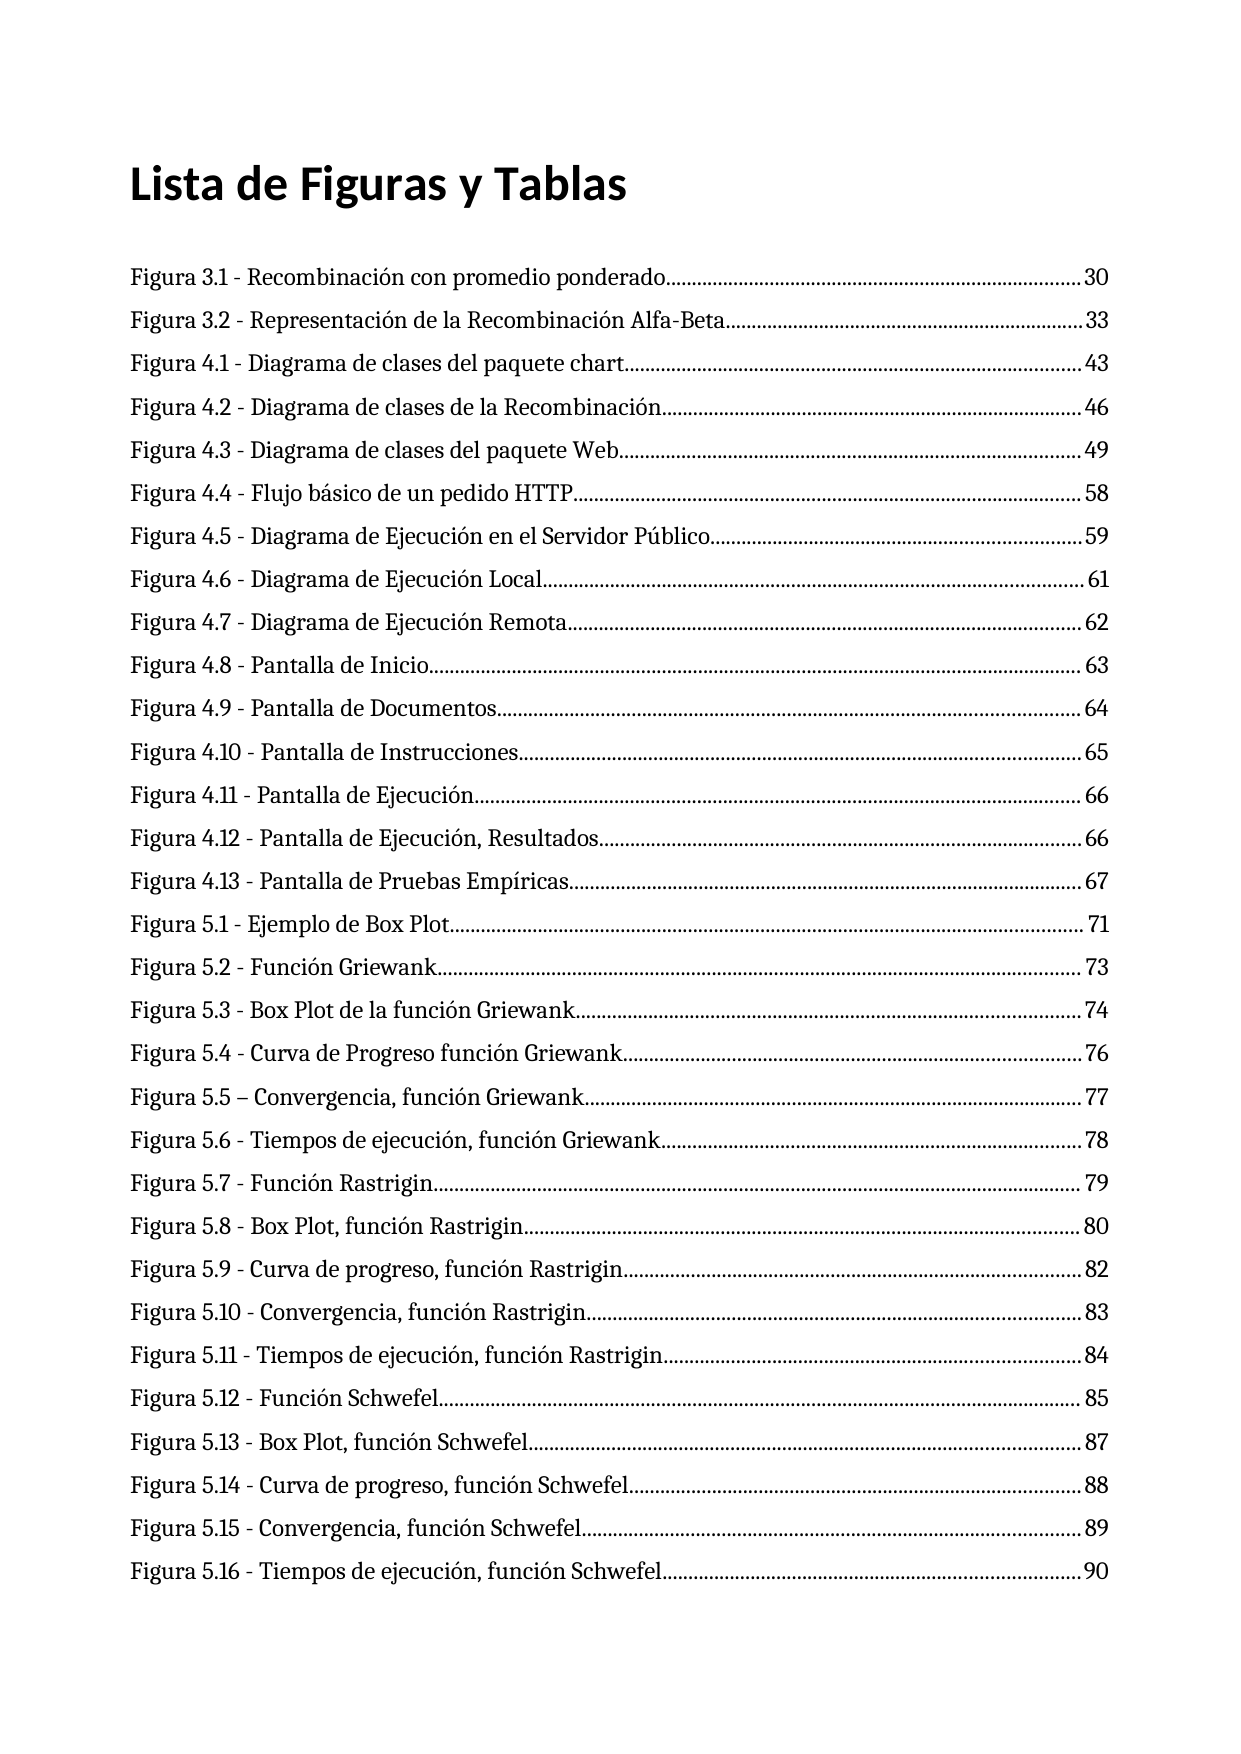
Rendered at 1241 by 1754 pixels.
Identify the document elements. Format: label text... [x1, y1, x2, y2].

text Figura 4.8 - Pantalla de Inicio 63 [130, 651, 1110, 680]
text Figura 5.6 - Tiempos de ejecución, función Griewank 78 [130, 1126, 1110, 1154]
text Figura 5.7 - Función Rastrigin 79 [130, 1169, 1110, 1197]
text Figura 5.3 - Box Plot de la función Griewank 74 [130, 996, 1110, 1025]
text Figura 4.6 - Diagrama de Ejecución Local 61 [130, 565, 1110, 594]
text Figura 4.9 - Pantalla de Documentos 64 [130, 694, 1110, 723]
text Figura 5.8 - Box Plot, función Rastrigin 80 [130, 1212, 1110, 1241]
text Figura 3.2 - Representación de la Recombinación Alfa-Beta 33 [130, 306, 1110, 335]
text Figura 4.4 - Flujo básico de un pedido HTTP 58 [130, 479, 1110, 507]
text Figura 4.11 - Pantalla de Ejecución 66 [130, 781, 1110, 809]
text Figura 5.14 - Curva de progreso, función Schwefel 88 [130, 1471, 1110, 1499]
text Figura 4.5 - Diagrama de Ejecución en el Servidor Público 59 [130, 522, 1110, 551]
text Figura 4.7 - Diagrama de Ejecución Remota 62 [130, 608, 1110, 637]
text Figura 4.3 - Diagrama de clases del paquete Web 49 [130, 436, 1110, 464]
text Figura 5.15 - Convergencia, función Schwefel 89 [130, 1514, 1110, 1542]
text Figura 4.13 - Pantalla de Pruebas Empíricas 67 [130, 867, 1110, 896]
text Figura 5.12 - Función Schwefel 85 [130, 1384, 1110, 1413]
text Figura 5.13 - Box Plot, función Schwefel 87 [130, 1427, 1110, 1456]
text Figura 5.5 – Convergencia, función Griewank 77 [130, 1082, 1110, 1111]
text Figura 4.12 - Pantalla de Ejecución, Resultados 66 [130, 824, 1110, 852]
text Figura 5.16 - Tiempos de ejecución, función Schwefel 90 [130, 1557, 1110, 1586]
text Figura 5.2 - Función Griewank 73 [130, 953, 1110, 982]
text Figura 5.1 - Ejemplo de Box Plot 71 [130, 910, 1110, 939]
text Figura 4.1 - Diagrama de clases del paquete chart 43 [130, 349, 1110, 378]
text Figura 4.10 - Pantalla de Instrucciones 65 [130, 737, 1110, 766]
text Figura 5.11 - Tiempos de ejecución, función Rastrigin 84 [130, 1341, 1110, 1370]
text Figura 4.2 - Diagrama de clases de la Recombinación 46 [130, 392, 1110, 421]
text Figura 3.1 - Recombinación con promedio ponderado 30 [130, 263, 1110, 292]
text Figura 5.10 - Convergencia, función Rastrigin 83 [130, 1298, 1110, 1327]
text Figura 5.9 - Curva de progreso, función Rastrigin 82 [130, 1255, 1110, 1284]
text Figura 5.4 - Curva de Progreso función Griewank 76 [130, 1039, 1110, 1068]
subtitle Lista de Figuras y Tablas [130, 152, 1110, 213]
